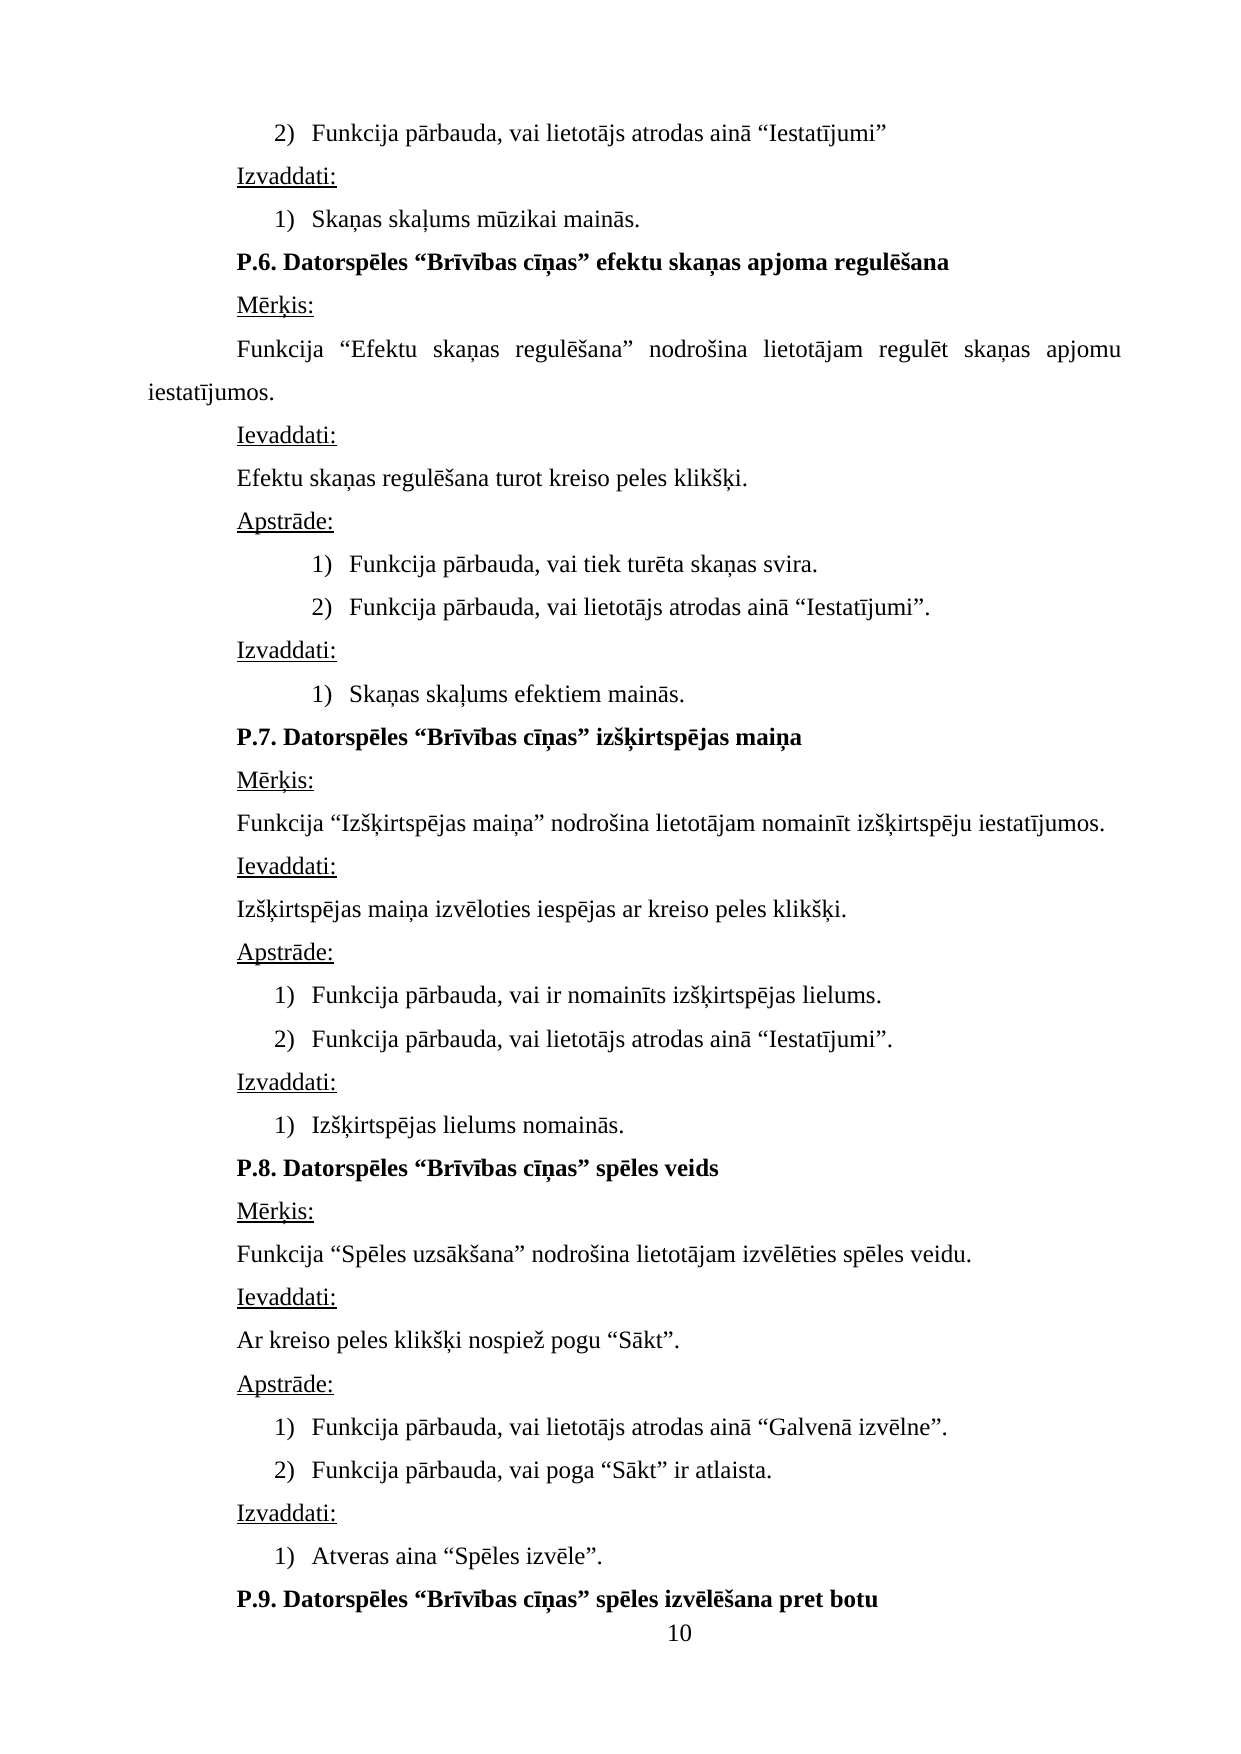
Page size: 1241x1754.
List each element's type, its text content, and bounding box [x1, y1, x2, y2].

text Ievaddati: [148, 851, 1122, 880]
text Apstrāde: [148, 506, 1122, 535]
text Efektu skaņas regulēšana turot kreiso peles klikšķi. [148, 463, 1122, 492]
text Funkcija “Spēles uzsākšana” nodrošina lietotājam izvēlēties spēles veidu. [148, 1239, 1122, 1268]
text P.7. Datorspēles “Brīvības cīņas” izšķirtspējas maiņa [148, 722, 1122, 751]
list Skaņas skaļums efektiem mainās. [311, 679, 1122, 707]
text P.6. Datorspēles “Brīvības cīņas” efektu skaņas apjoma regulēšana [148, 247, 1122, 276]
text Izšķirtspējas maiņa izvēloties iespējas ar kreiso peles klikšķi. [148, 894, 1122, 923]
list Atveras aina “Spēles izvēle”. [274, 1541, 1122, 1570]
list Funkcija pārbauda, vai poga “Sākt” ir atlaista. [274, 1455, 1122, 1484]
text Apstrāde: [148, 1369, 1122, 1397]
list Funkcija pārbauda, vai lietotājs atrodas ainā “Galvenā izvēlne”. [274, 1412, 1122, 1441]
text Mērķis: [148, 765, 1122, 794]
text Ar kreiso peles klikšķi nospiež pogu “Sākt”. [148, 1326, 1122, 1354]
list Skaņas skaļums mūzikai mainās. [274, 204, 1122, 233]
list Funkcija pārbauda, vai lietotājs atrodas ainā “Iestatījumi”. [311, 592, 1122, 621]
text Funkcija “Efektu skaņas regulēšana” nodrošina lietotājam regulēt skaņas apjomu iestatījumos. [148, 334, 1122, 406]
text P.9. Datorspēles “Brīvības cīņas” spēles izvēlēšana pret botu [148, 1584, 1122, 1613]
text Funkcija “Izšķirtspējas maiņa” nodrošina lietotājam nomainīt izšķirtspēju iestatījumos. [148, 808, 1122, 837]
text Ievaddati: [148, 420, 1122, 449]
text Izvaddati: [148, 1498, 1122, 1527]
text P.8. Datorspēles “Brīvības cīņas” spēles veids [148, 1153, 1122, 1182]
list Funkcija pārbauda, vai lietotājs atrodas ainā “Iestatījumi”. [274, 1024, 1122, 1052]
text Izvaddati: [148, 1067, 1122, 1096]
text Ievaddati: [148, 1282, 1122, 1311]
text Izvaddati: [148, 161, 1122, 190]
text Mērķis: [148, 291, 1122, 319]
text Izvaddati: [148, 636, 1122, 664]
text Mērķis: [148, 1196, 1122, 1225]
list Funkcija pārbauda, vai lietotājs atrodas ainā “Iestatījumi” [274, 118, 1122, 147]
text Apstrāde: [148, 937, 1122, 966]
list Izšķirtspējas lielums nomainās. [274, 1110, 1122, 1139]
list Funkcija pārbauda, vai tiek turēta skaņas svira. [311, 549, 1122, 578]
list Funkcija pārbauda, vai ir nomainīts izšķirtspējas lielums. [274, 981, 1122, 1009]
